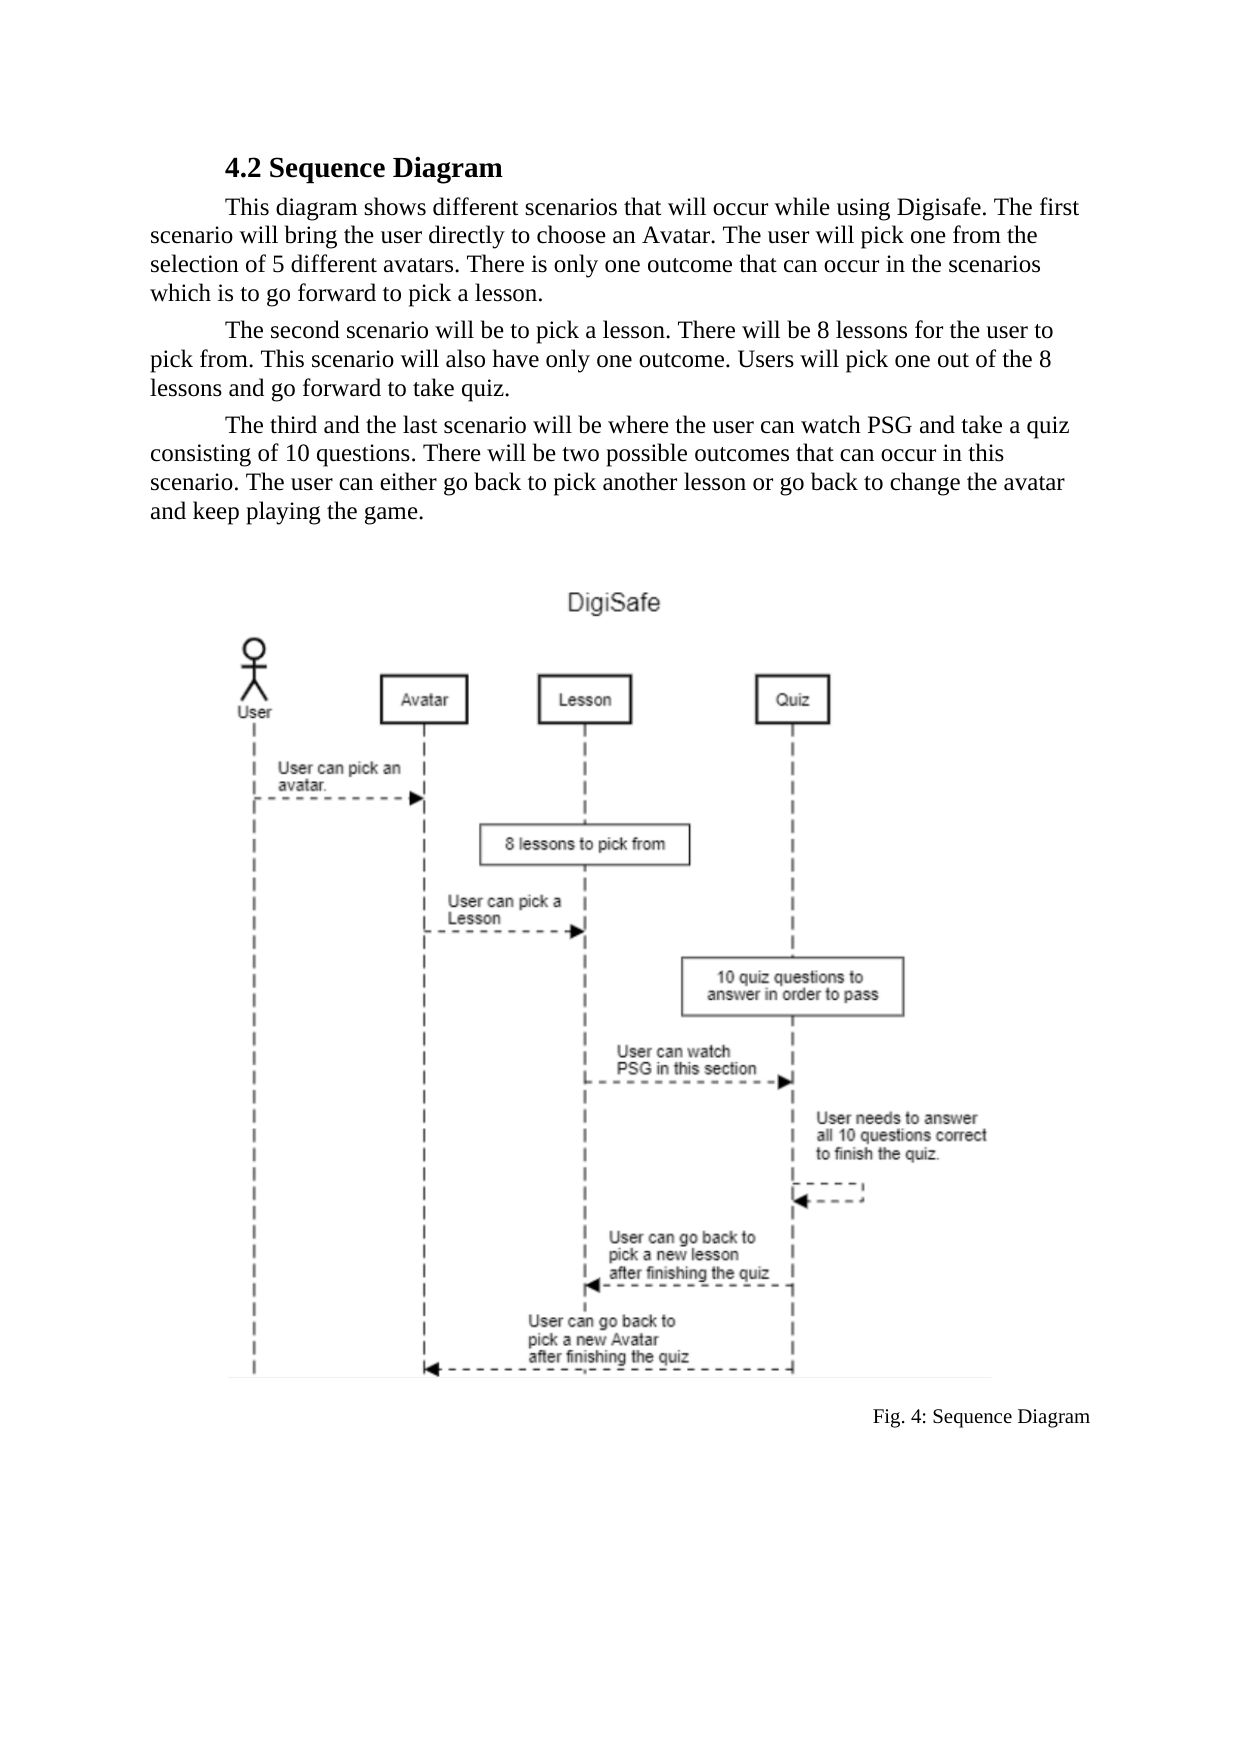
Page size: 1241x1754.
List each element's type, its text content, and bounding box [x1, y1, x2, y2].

text 4.2 Sequence Diagram [150, 150, 1090, 183]
text The third and the last scenario will be where the user can watch PSG and take a quiz consisting of 10 questions. There will be two possible outcomes that can occur in this scenario. The user can either go back to pick another lesson or go back to change the avatar and keep playing the game. [150, 410, 1090, 525]
text This diagram shows different scenarios that will occur while using Digisafe. The first scenario will bring the user directly to choose an Avatar. The user will pick one from the selection of 5 different avatars. There is only one outcome that can occur in the scenarios which is to go forward to pick a lesson. [150, 192, 1090, 307]
picture [228, 588, 992, 1378]
text The second scenario will be to pick a lesson. There will be 8 lessons for the user to pick from. This scenario will also have only one outcome. Users will pick one out of the 8 lessons and go forward to take quiz. [150, 315, 1090, 401]
